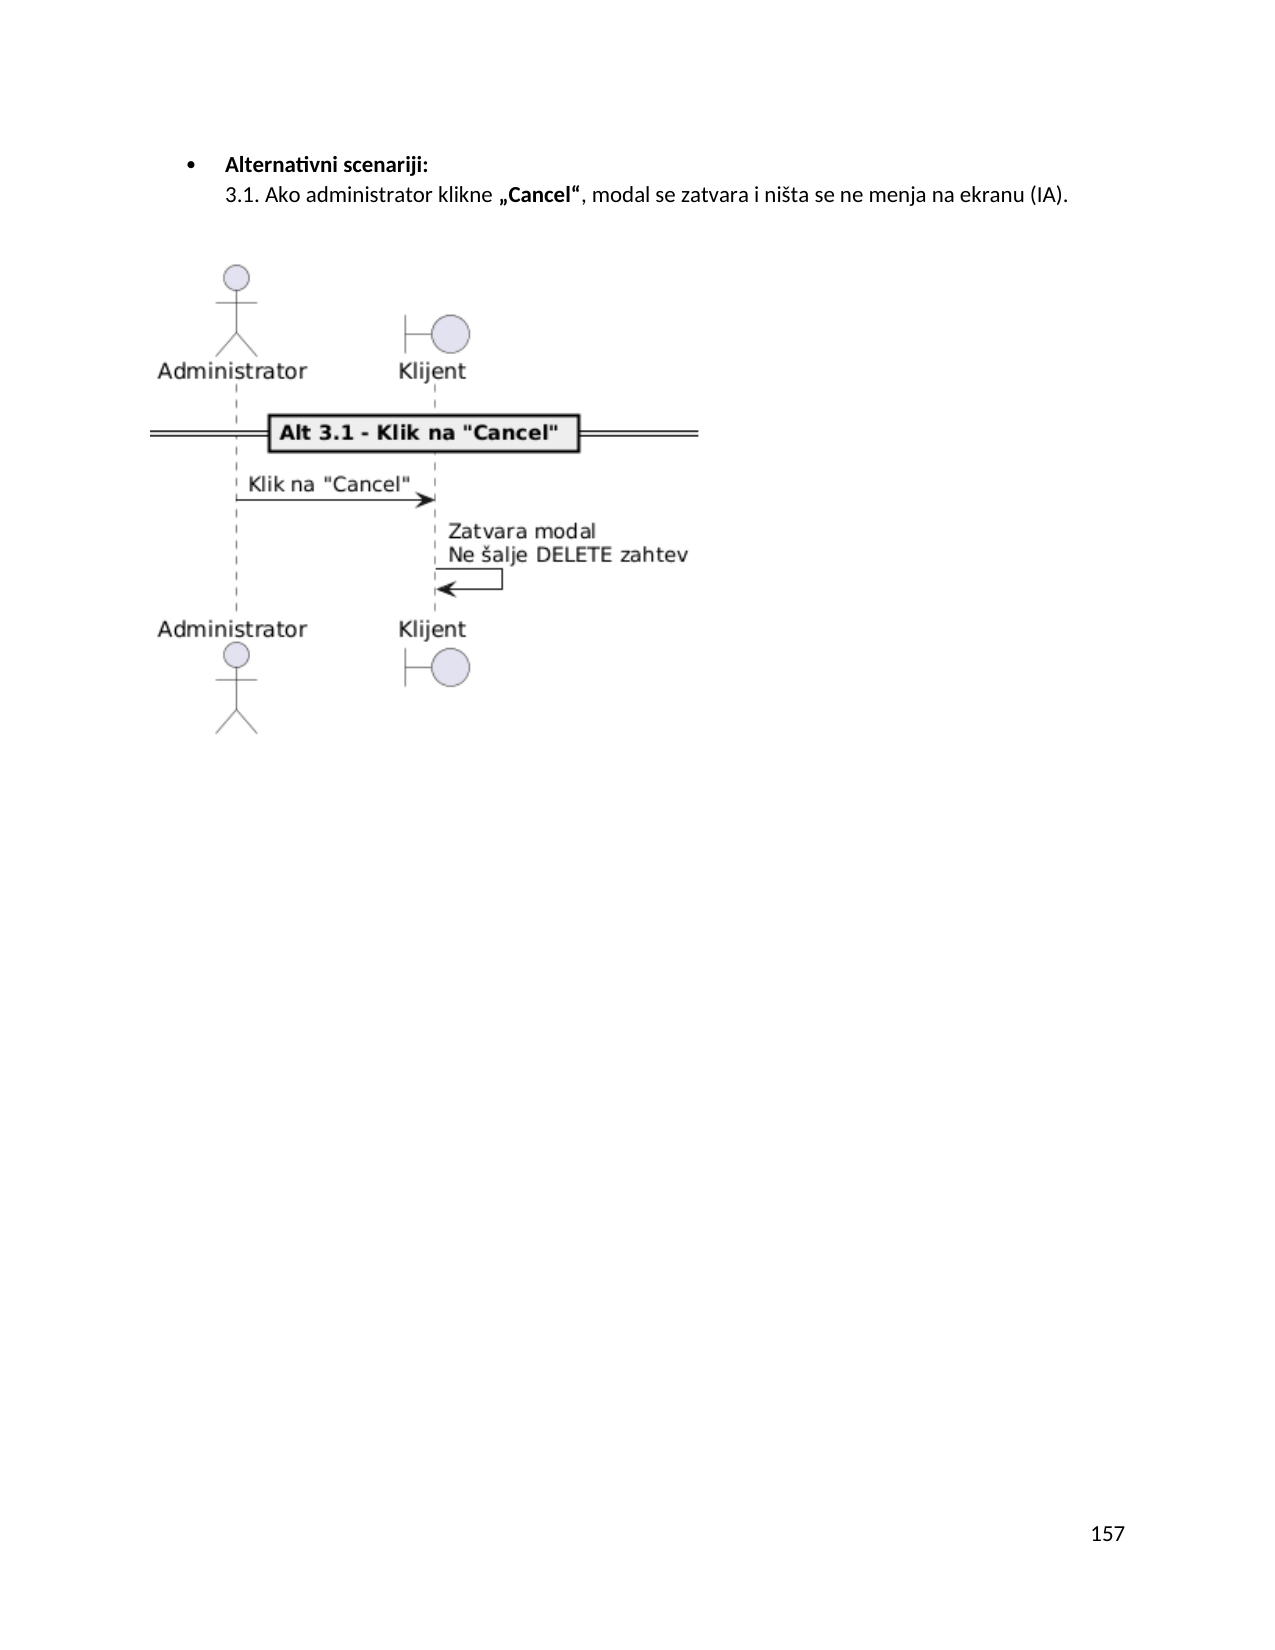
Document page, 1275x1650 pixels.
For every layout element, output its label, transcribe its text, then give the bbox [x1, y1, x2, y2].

picture [150, 257, 708, 742]
list Alternativni scenariji: 3.1. Ako administrator klikne „Cancel“, modal se zatvara i ništa se ne menja na ekranu (IA). [187, 150, 1125, 238]
